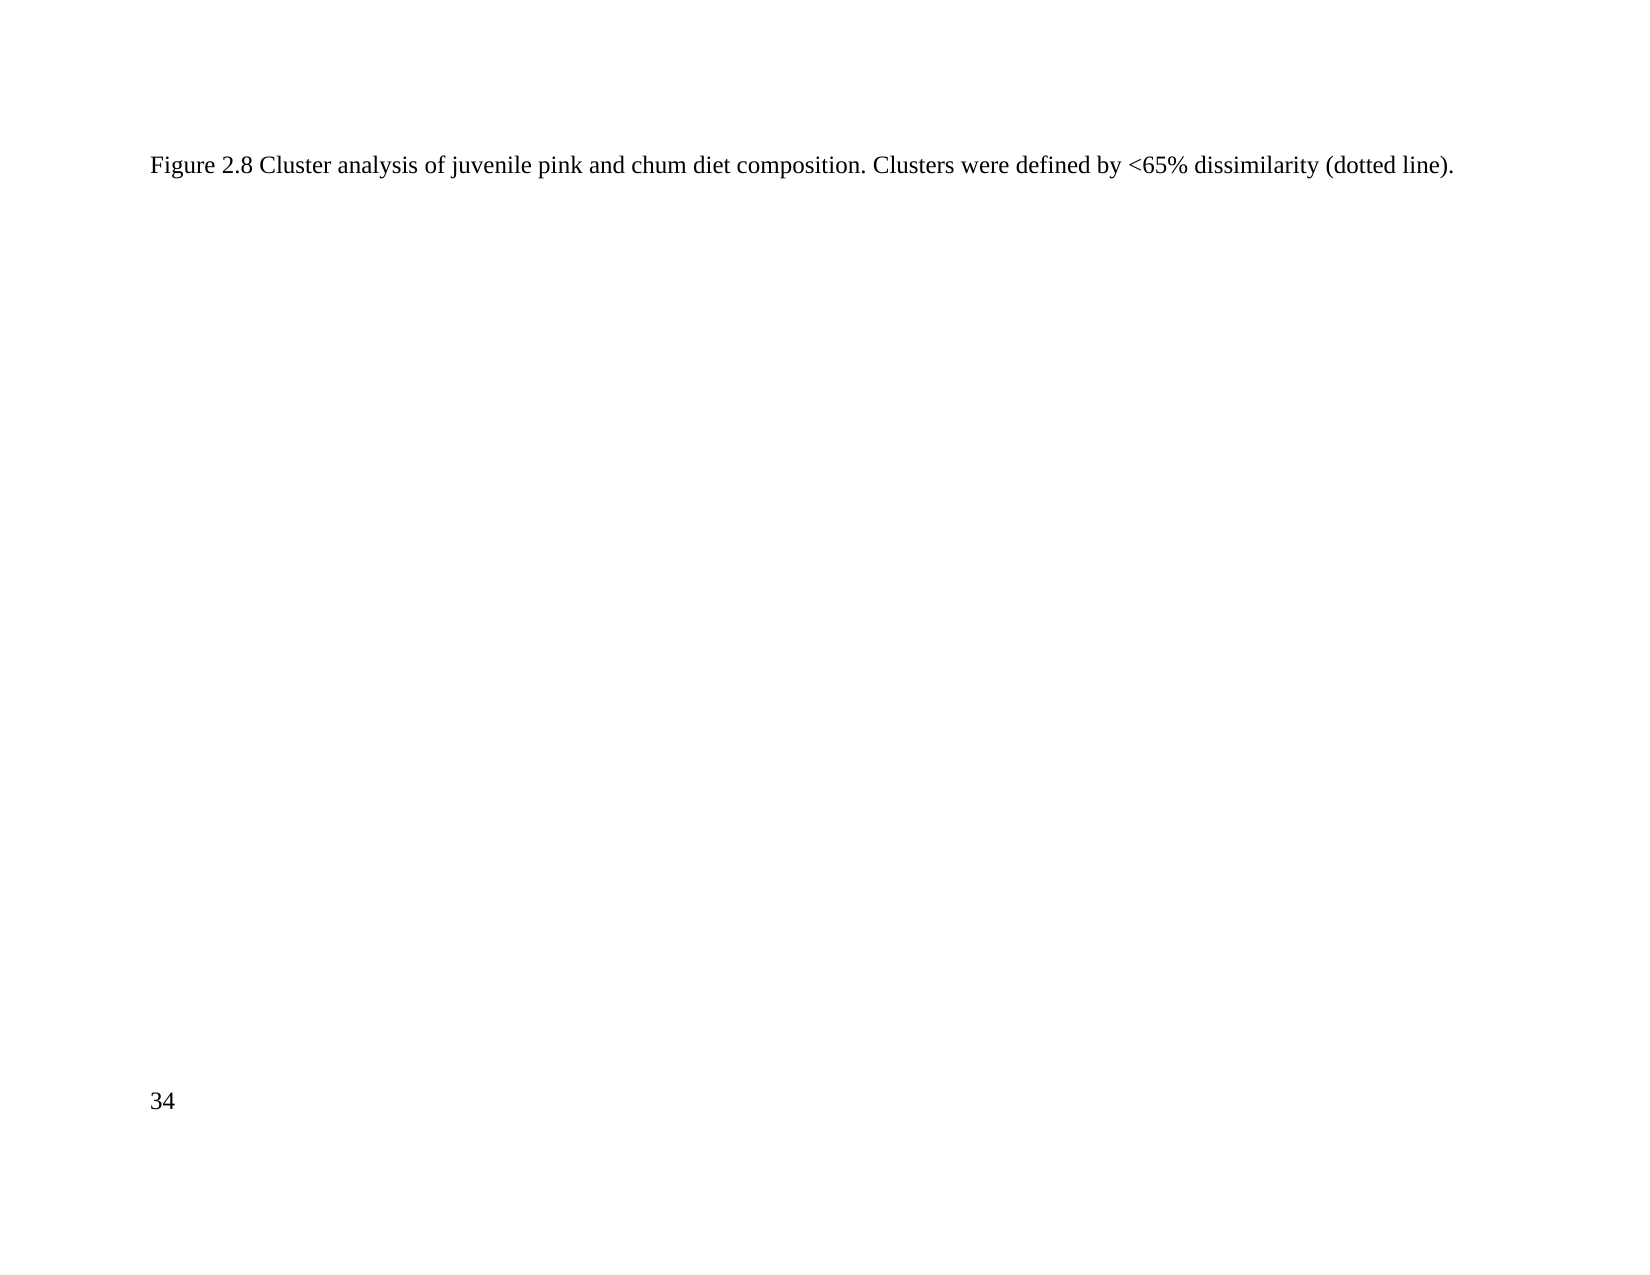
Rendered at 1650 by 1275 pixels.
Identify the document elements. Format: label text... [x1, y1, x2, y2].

text Figure 2.8 Cluster analysis of juvenile pink and chum diet composition. Clusters were defined by <65% dissimilarity (dotted line). [150, 150, 1500, 179]
